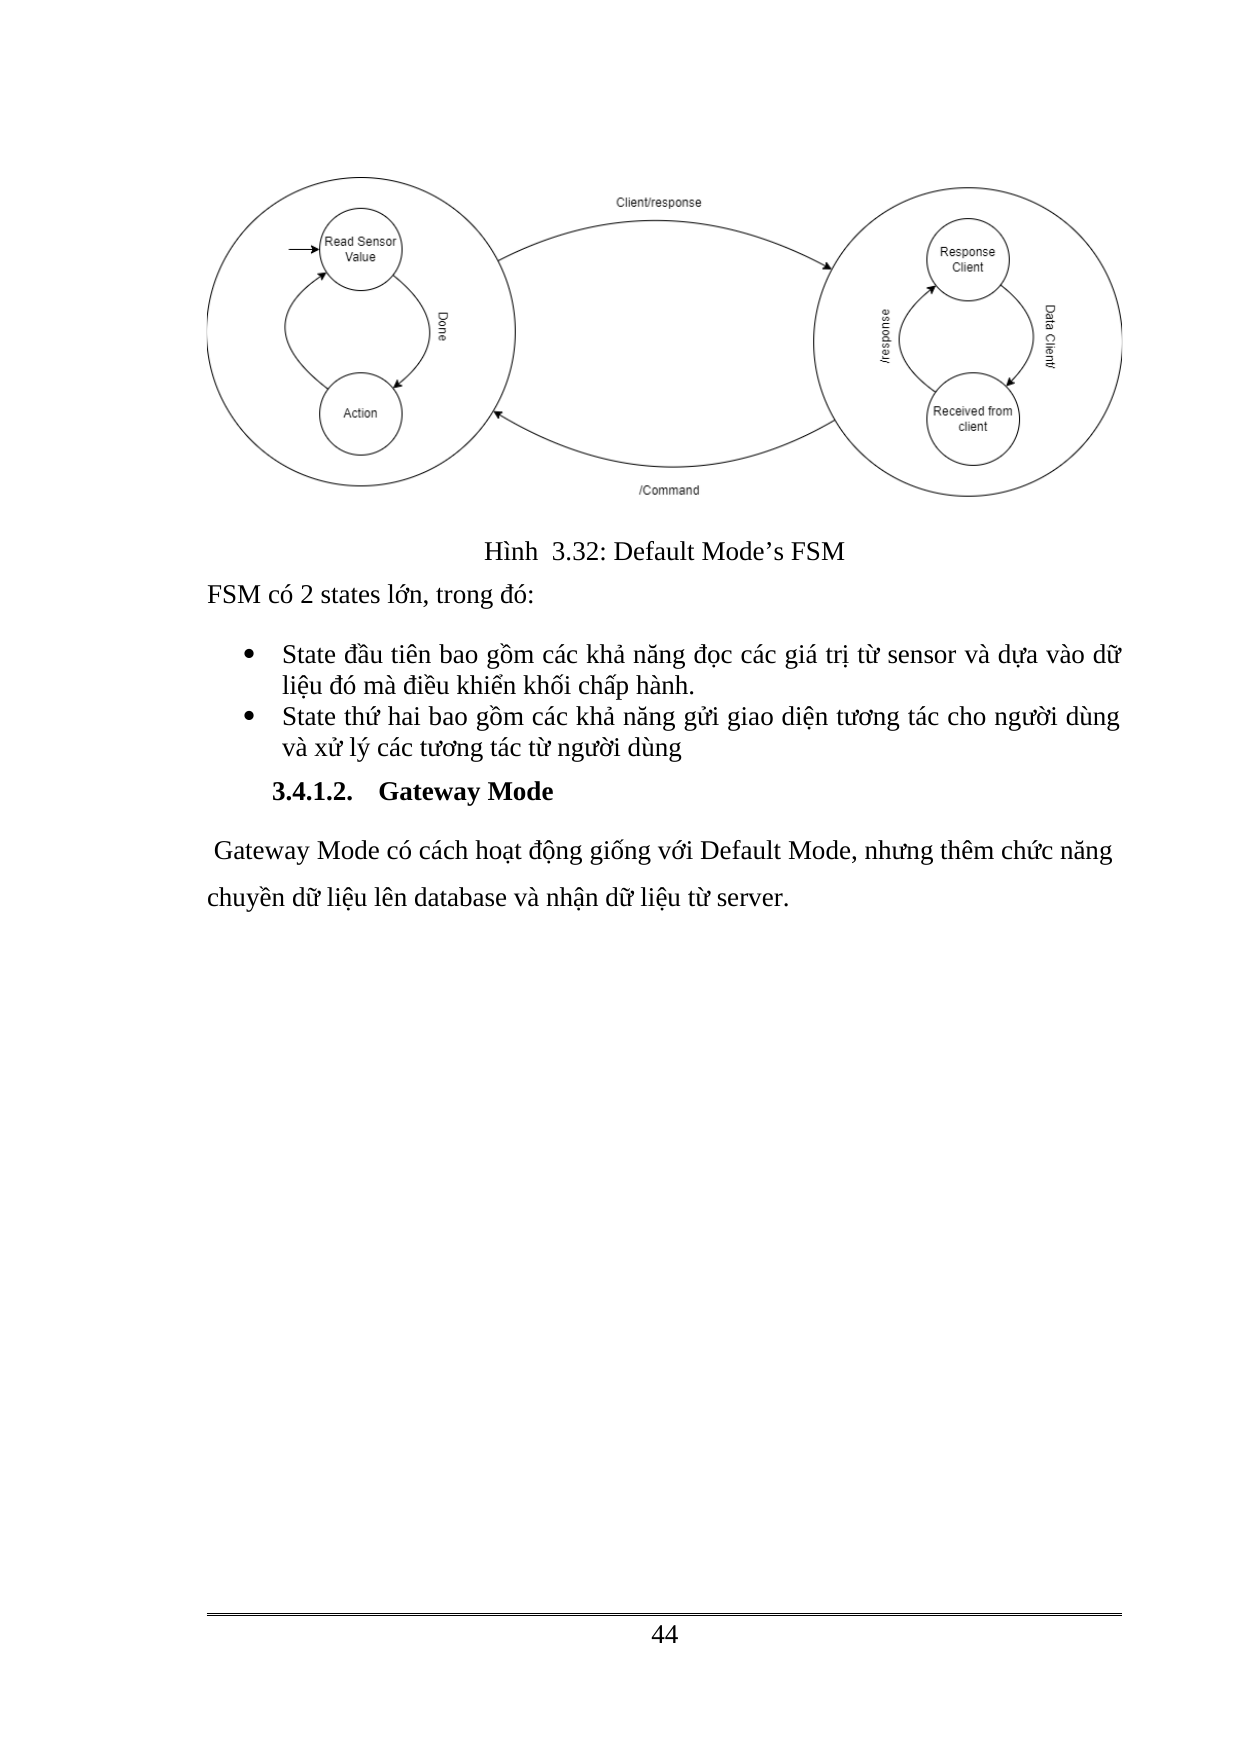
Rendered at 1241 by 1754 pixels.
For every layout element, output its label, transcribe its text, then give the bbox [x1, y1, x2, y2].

list State đầu tiên bao gồm các khả năng đọc các giá trị từ sensor và dựa vào dữ liệu đó mà điều khiển khối chấp hành. [244, 638, 1122, 700]
text FSM có 2 states lớn, trong đó: [207, 579, 1122, 610]
subtitle Gateway Mode [272, 775, 1122, 806]
picture [206, 177, 1123, 507]
text Gateway Mode có cách hoạt động giống với Default Mode, nhưng thêm chức năng chuyền dữ liệu lên database và nhận dữ liệu từ server. [207, 834, 1122, 912]
list State thứ hai bao gồm các khả năng gửi giao diện tương tác cho người dùng và xử lý các tương tác từ người dùng [244, 700, 1122, 763]
